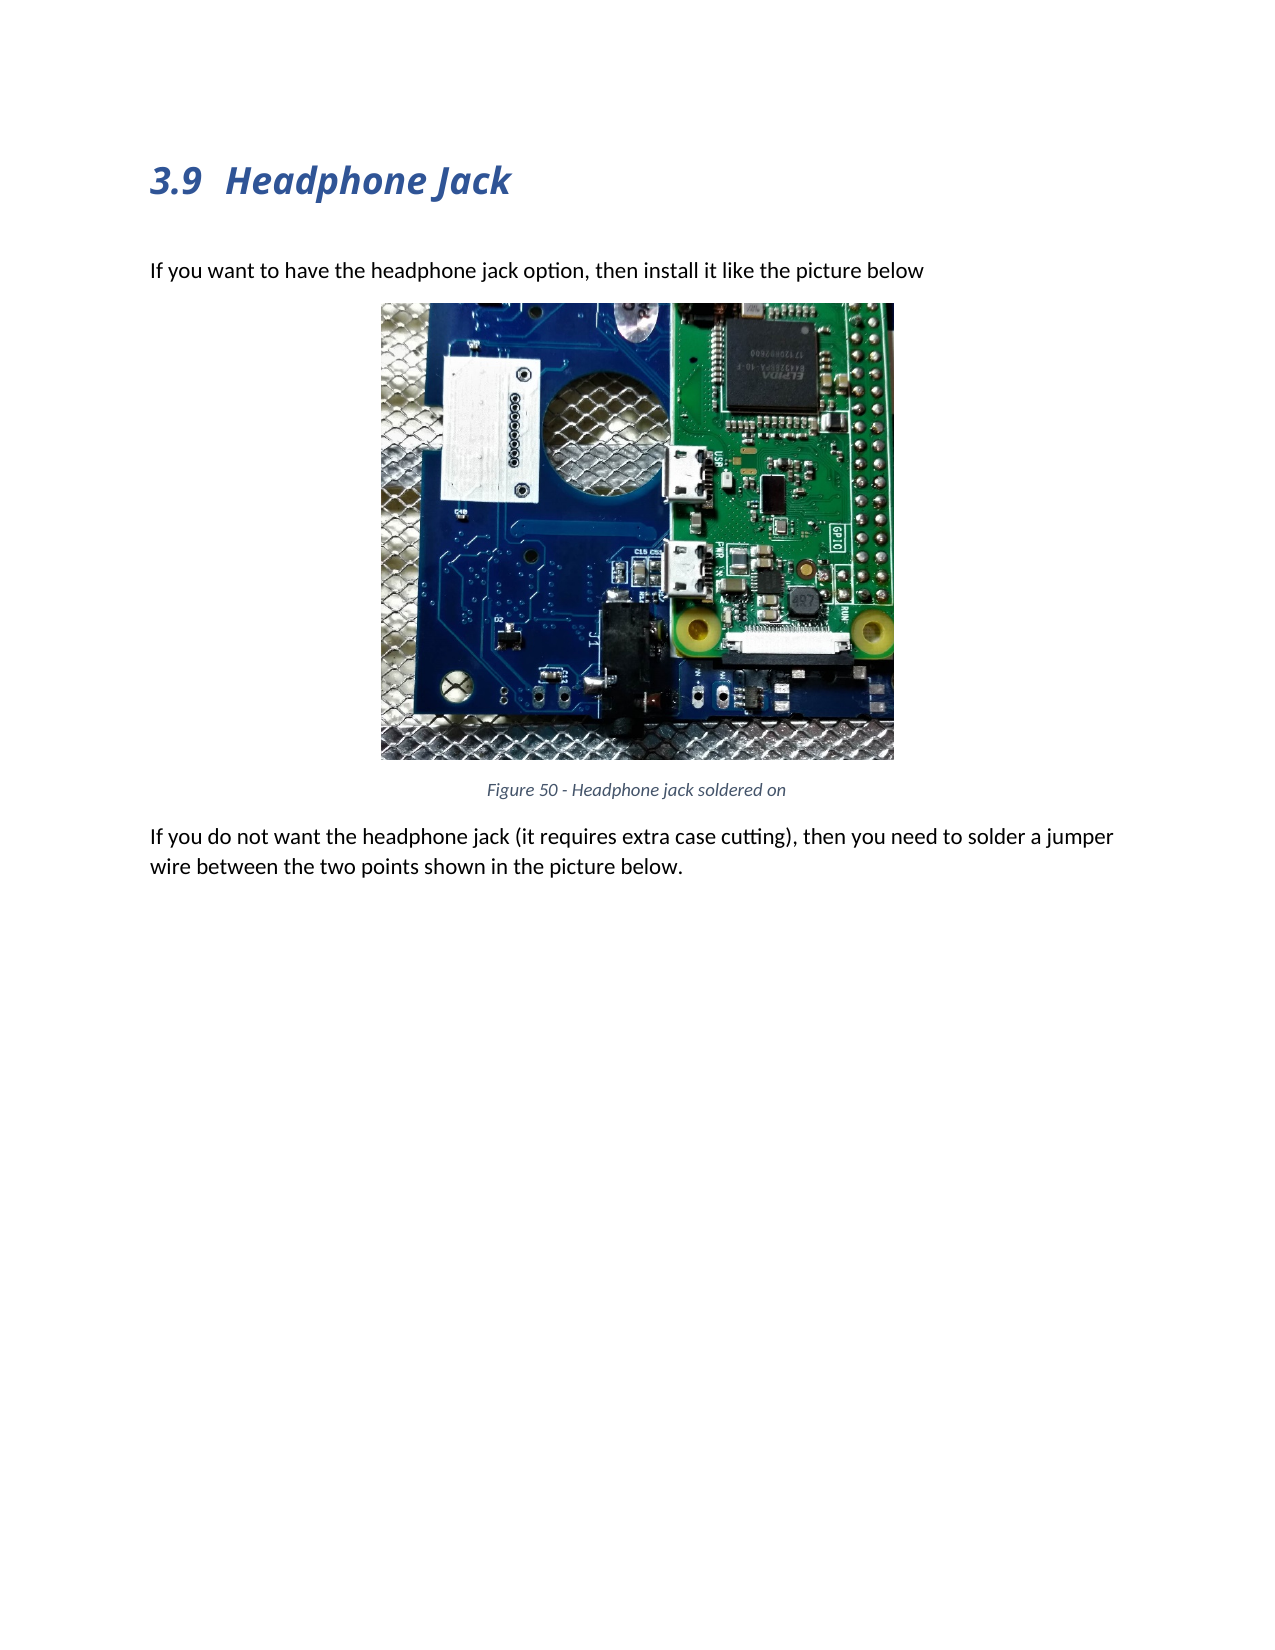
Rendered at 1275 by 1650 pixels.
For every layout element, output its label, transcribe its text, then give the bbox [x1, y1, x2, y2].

text Figure 50 - Headphone jack soldered on [150, 778, 1125, 801]
text If you do not want the headphone jack (it requires extra case cutting), then you need to solder a jumper wire between the two points shown in the picture below. [150, 822, 1125, 880]
text If you want to have the headphone jack option, then install it like the picture below [150, 256, 1125, 284]
subtitle Headphone Jack [150, 154, 1125, 205]
picture [381, 303, 894, 760]
